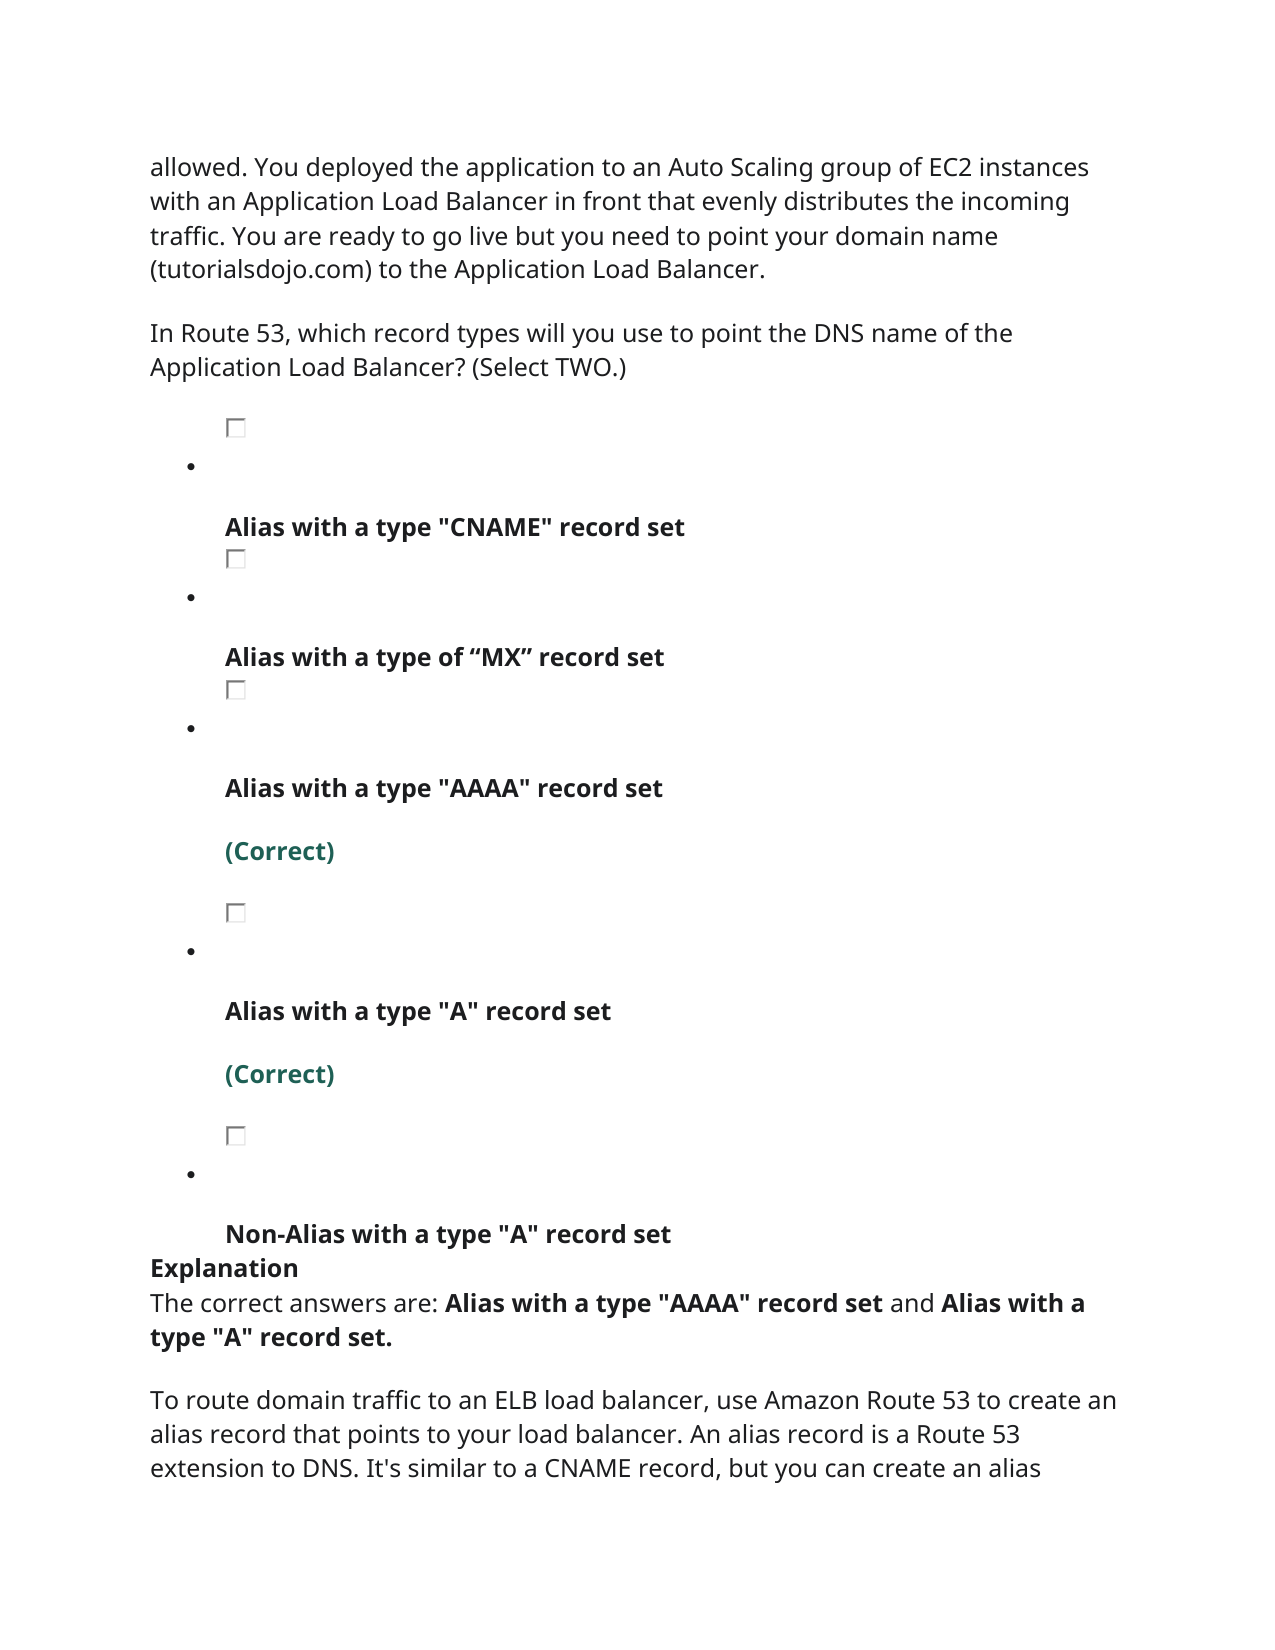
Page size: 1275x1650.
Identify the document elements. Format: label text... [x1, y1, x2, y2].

text The correct answers are: Alias with a type "AAAA" record set and Alias with a type "A" record set. [150, 1285, 1125, 1353]
text Alias with a type "AAAA" record set [225, 771, 1125, 805]
text Explanation [150, 1251, 1125, 1285]
text (Correct) [225, 1057, 1125, 1091]
text In Route 53, which record types will you use to point the DNS name of the Application Load Balancer? (Select TWO.) [150, 315, 1125, 383]
text Non-Alias with a type "A" record set [225, 1217, 1125, 1251]
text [150, 150, 1125, 286]
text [150, 1382, 1125, 1485]
text Alias with a type "A" record set [225, 994, 1125, 1028]
text (Correct) [225, 834, 1125, 868]
text Alias with a type of “MX” record set [225, 640, 1125, 674]
text Alias with a type "CNAME" record set [225, 509, 1125, 543]
